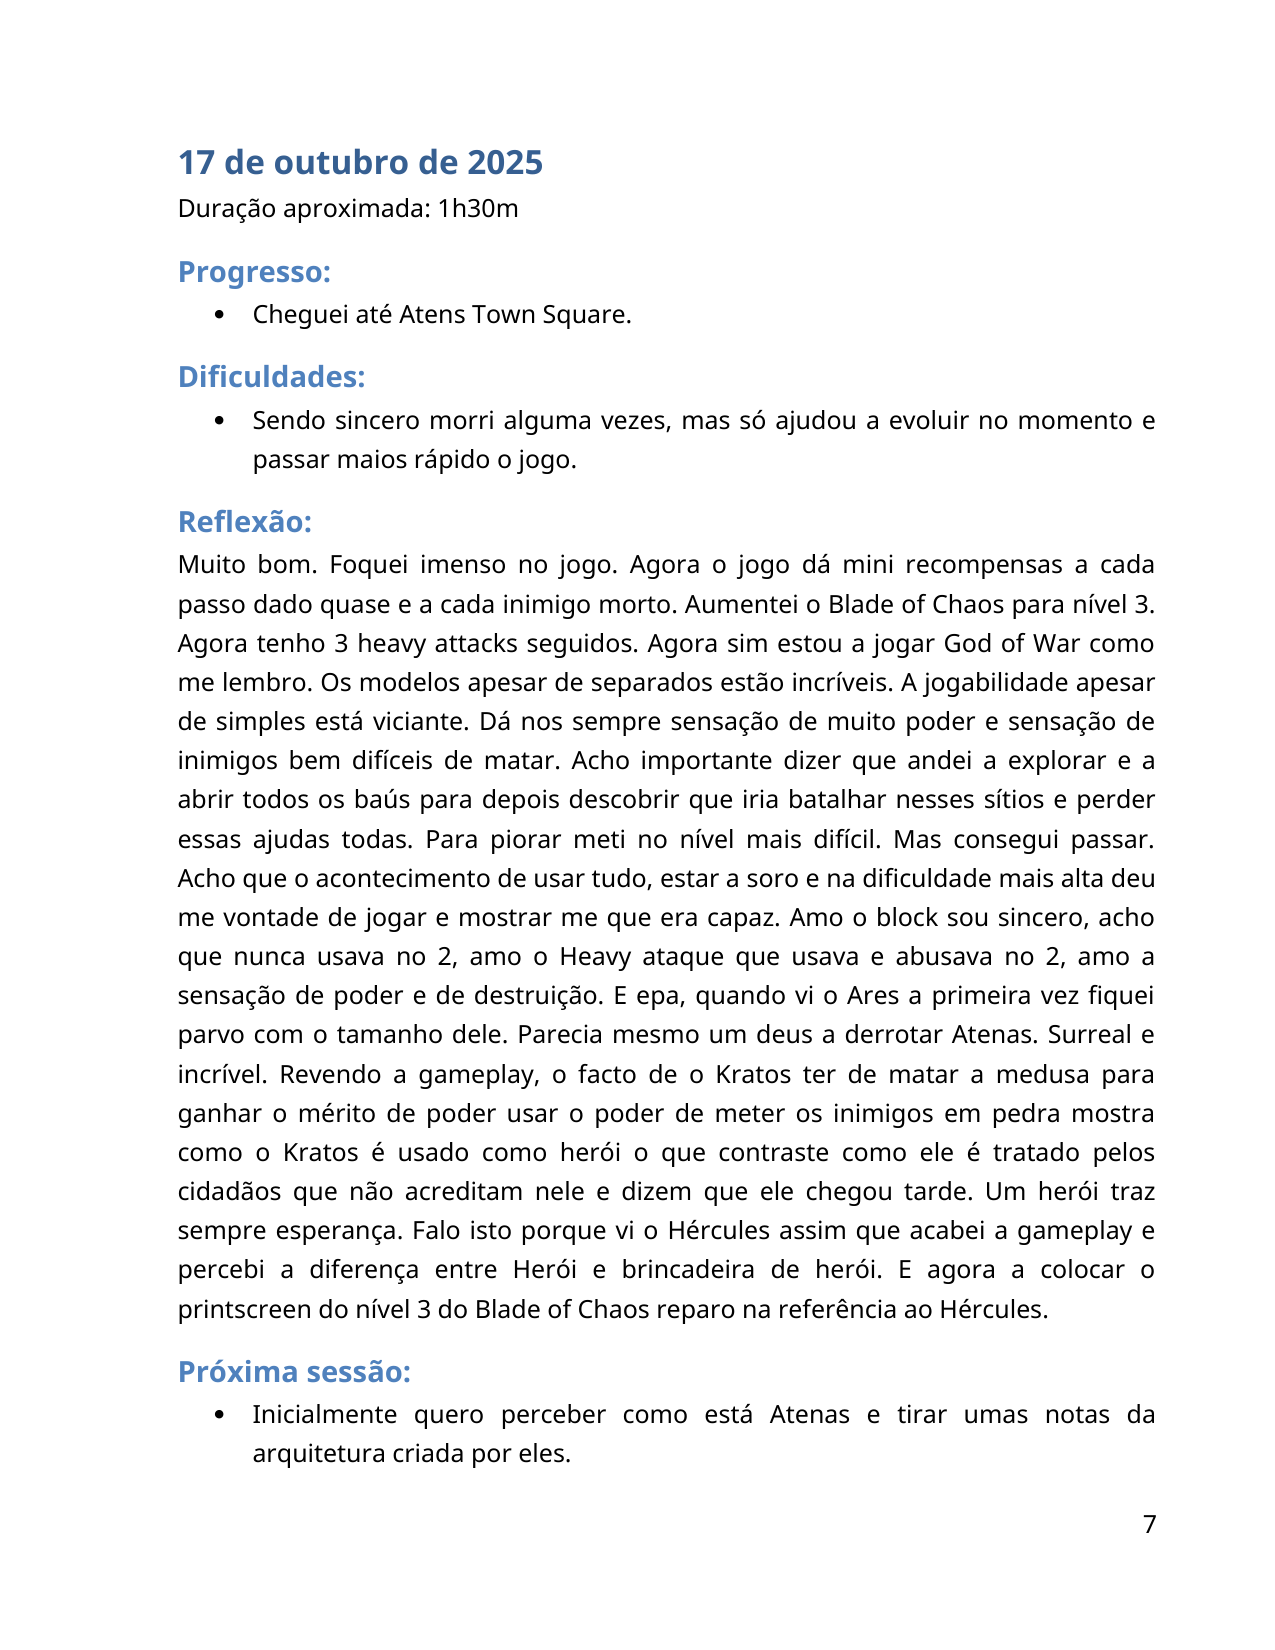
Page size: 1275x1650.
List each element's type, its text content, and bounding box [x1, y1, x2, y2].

list Inicialmente quero perceber como está Atenas e tirar umas notas da arquitetura criada por eles. [215, 1397, 1157, 1470]
subtitle Progresso: [177, 251, 1157, 291]
text Duração aproximada: 1h30m [177, 191, 1157, 225]
list Cheguei até Atens Town Square. [215, 297, 1157, 331]
list Sendo sincero morri alguma vezes, mas só ajudou a evoluir no momento e passar maios rápido o jogo. [215, 402, 1157, 476]
subtitle 17 de outubro de 2025 [177, 139, 1157, 184]
text Muito bom. Foquei imenso no jogo. Agora o jogo dá mini recompensas a cada passo dado quase e a cada inimigo morto. Aumentei o Blade of Chaos para nível 3. Agora tenho 3 heavy attacks seguidos. Agora sim estou a jogar God of War como me lembro. Os modelos apesar de separados estão incríveis. A jogabilidade apesar de simples está viciante. Dá nos sempre sensação de muito poder e sensação de inimigos bem difíceis de matar. Acho importante dizer que andei a explorar e a abrir todos os baús para depois descobrir que iria batalhar nesses sítios e perder essas ajudas todas. Para piorar meti no nível mais difícil. Mas consegui passar. Acho que o acontecimento de usar tudo, estar a soro e na dificuldade mais alta deu me vontade de jogar e mostrar me que era capaz. Amo o block sou sincero, acho que nunca usava no 2, amo o Heavy ataque que usava e abusava no 2, amo a sensação de poder e de destruição. E epa, quando vi o Ares a primeira vez fiquei parvo com o tamanho dele. Parecia mesmo um deus a derrotar Atenas. Surreal e incrível. Revendo a gameplay, o facto de o Kratos ter de matar a medusa para ganhar o mérito de poder usar o poder de meter os inimigos em pedra mostra como o Kratos é usado como herói o que contraste como ele é tratado pelos cidadãos que não acreditam nele e dizem que ele chegou tarde. Um herói traz sempre esperança. Falo isto porque vi o Hércules assim que acabei a gameplay e percebi a diferença entre Herói e brincadeira de herói. E agora a colocar o printscreen do nível 3 do Blade of Chaos reparo na referência ao Hércules. [177, 547, 1157, 1325]
subtitle Reflexão: [177, 502, 1157, 541]
subtitle Próxima sessão: [177, 1351, 1157, 1391]
subtitle Dificuldades: [177, 357, 1157, 396]
